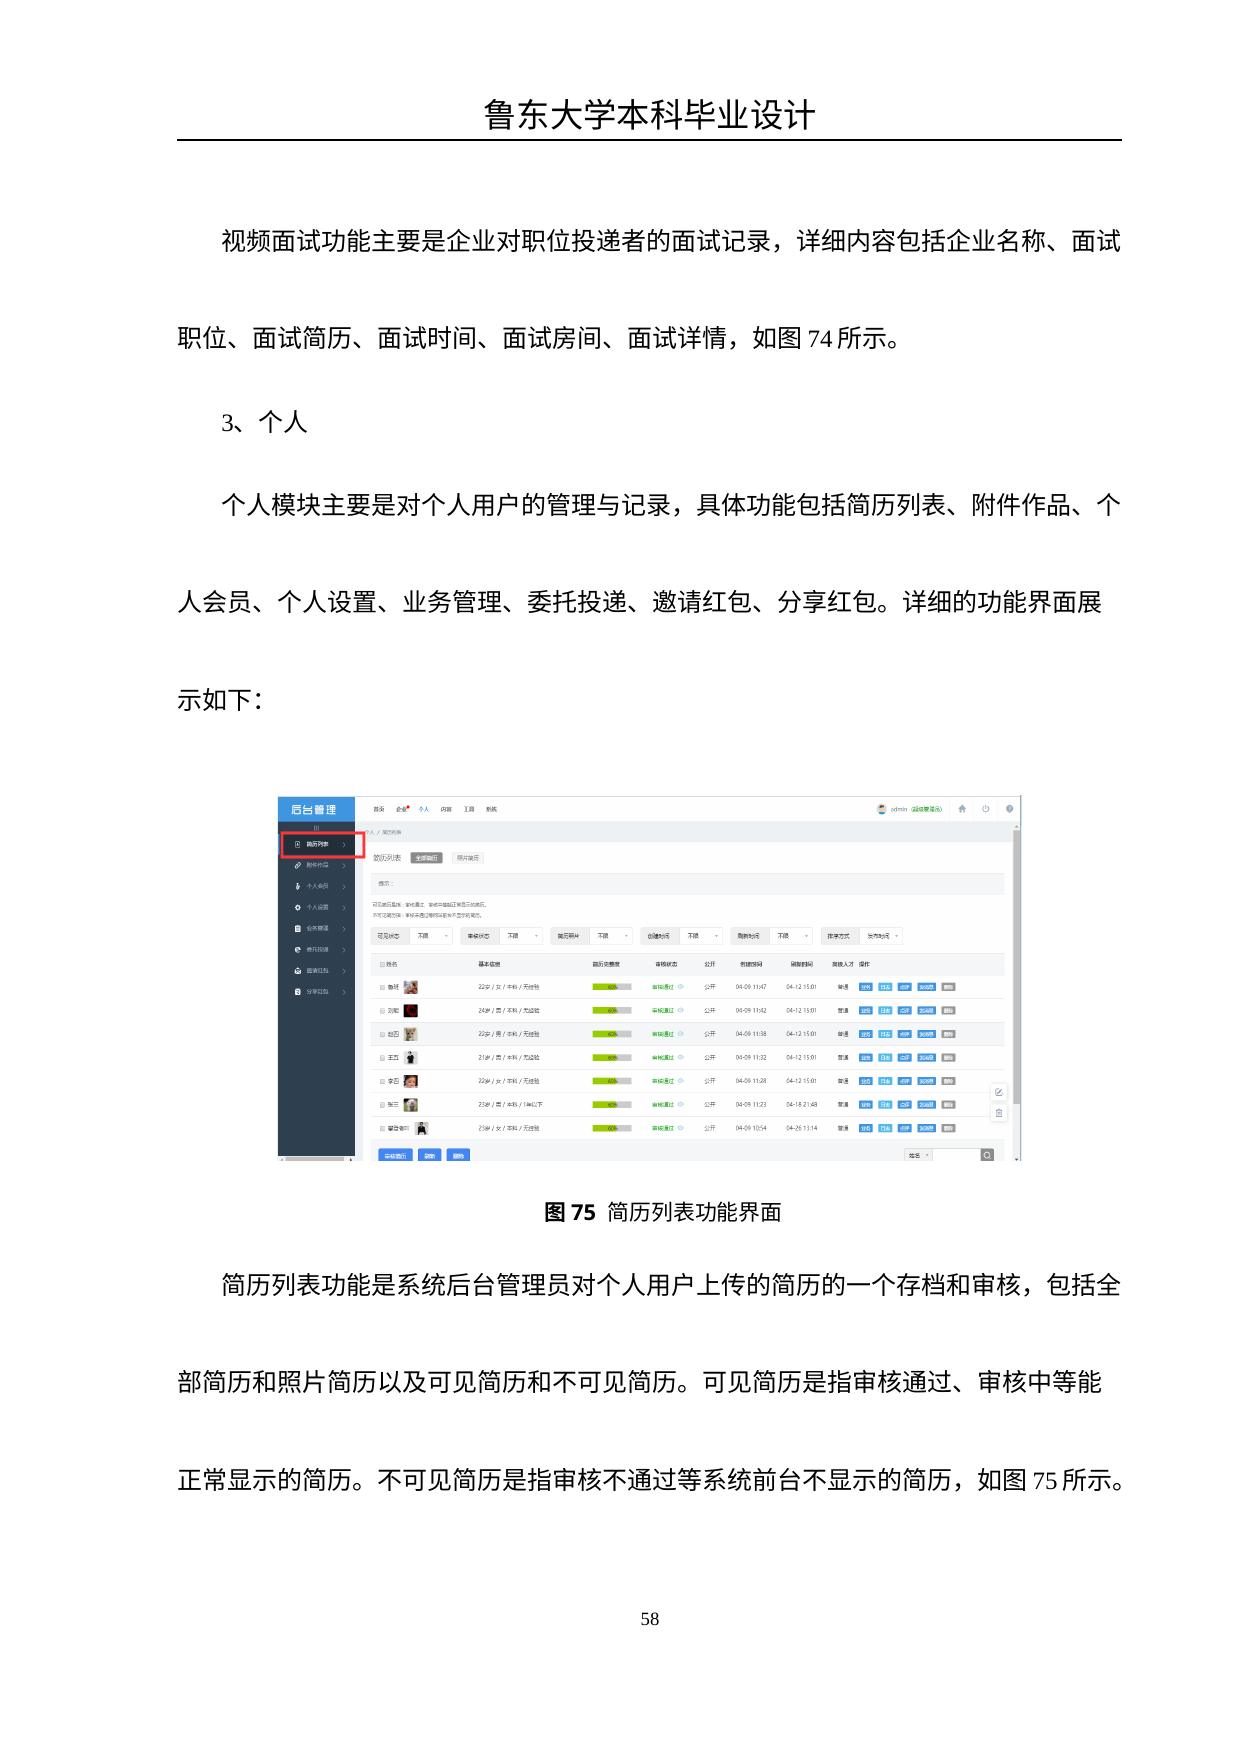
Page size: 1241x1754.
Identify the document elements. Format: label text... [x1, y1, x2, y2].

picture [277, 795, 1022, 1161]
text 简历列表功能是系统后台管理员对个人用户上传的简历的一个存档和审核，包括全部简历和照片简历以及可见简历和不可见简历。可见简历是指审核通过、审核中等能正常显示的简历。不可见简历是指审核不通过等系统前台不显示的简历，如图75所示。 [177, 1251, 1122, 1511]
text 视频面试功能主要是企业对职位投递者的面试记录，详细内容包括企业名称、面试职位、面试简历、面试时间、面试房间、面试详情，如图74所示。 [177, 207, 1122, 369]
text 3、个人 [221, 388, 1122, 453]
text 个人模块主要是对个人用户的管理与记录，具体功能包括简历列表、附件作品、个人会员、个人设置、业务管理、委托投递、邀请红包、分享红包。详细的功能界面展示如下： [177, 471, 1122, 731]
